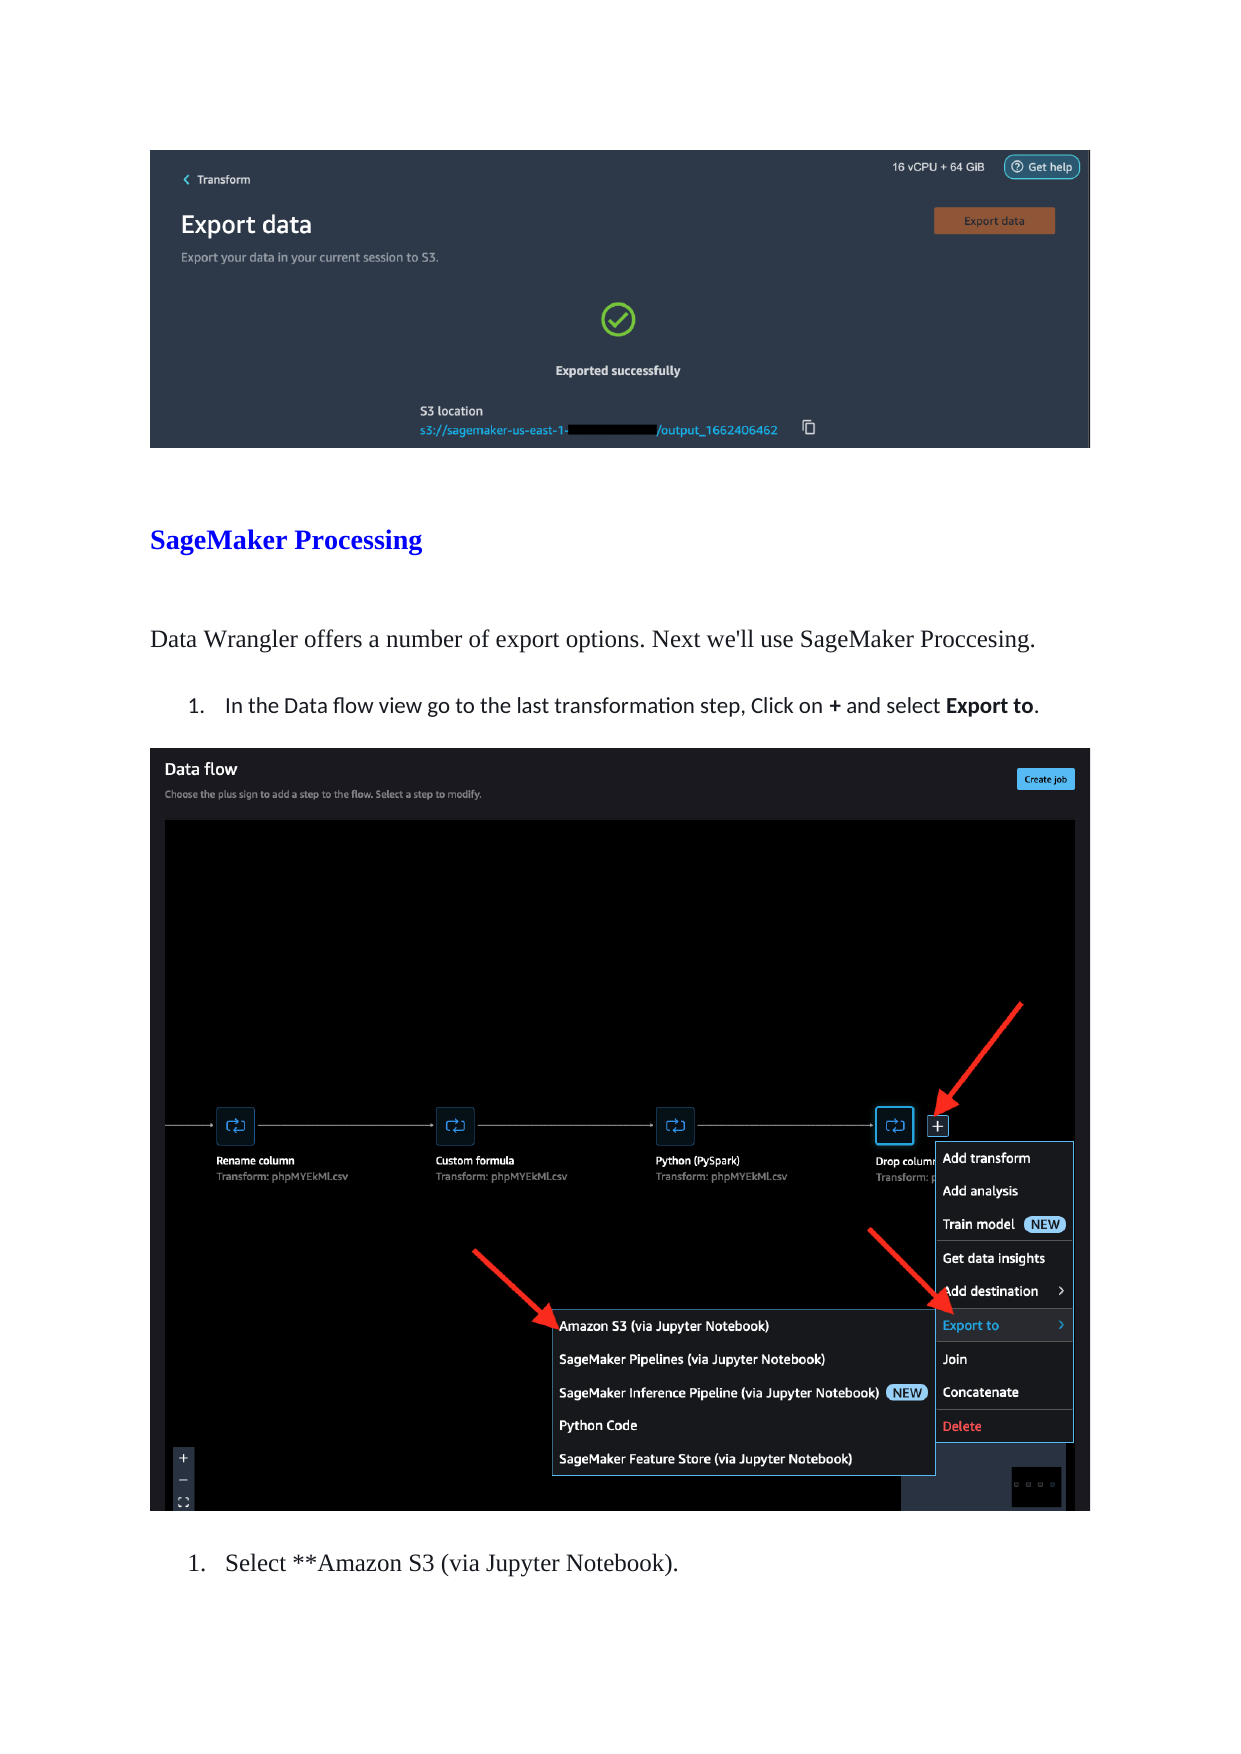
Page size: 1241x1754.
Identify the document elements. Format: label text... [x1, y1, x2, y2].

text Data Wrangler offers a number of export options. Next we'll use SageMaker Proccesing. [150, 615, 1090, 652]
subtitle SageMaker Processing [150, 523, 1090, 556]
list Select **Amazon S3 (via Jupyter Notebook). [187, 1539, 1090, 1577]
list In the Data flow view go to the last transformation step, Click on + and select Export to. [187, 682, 1090, 719]
picture [150, 150, 1091, 448]
picture [150, 748, 1091, 1511]
